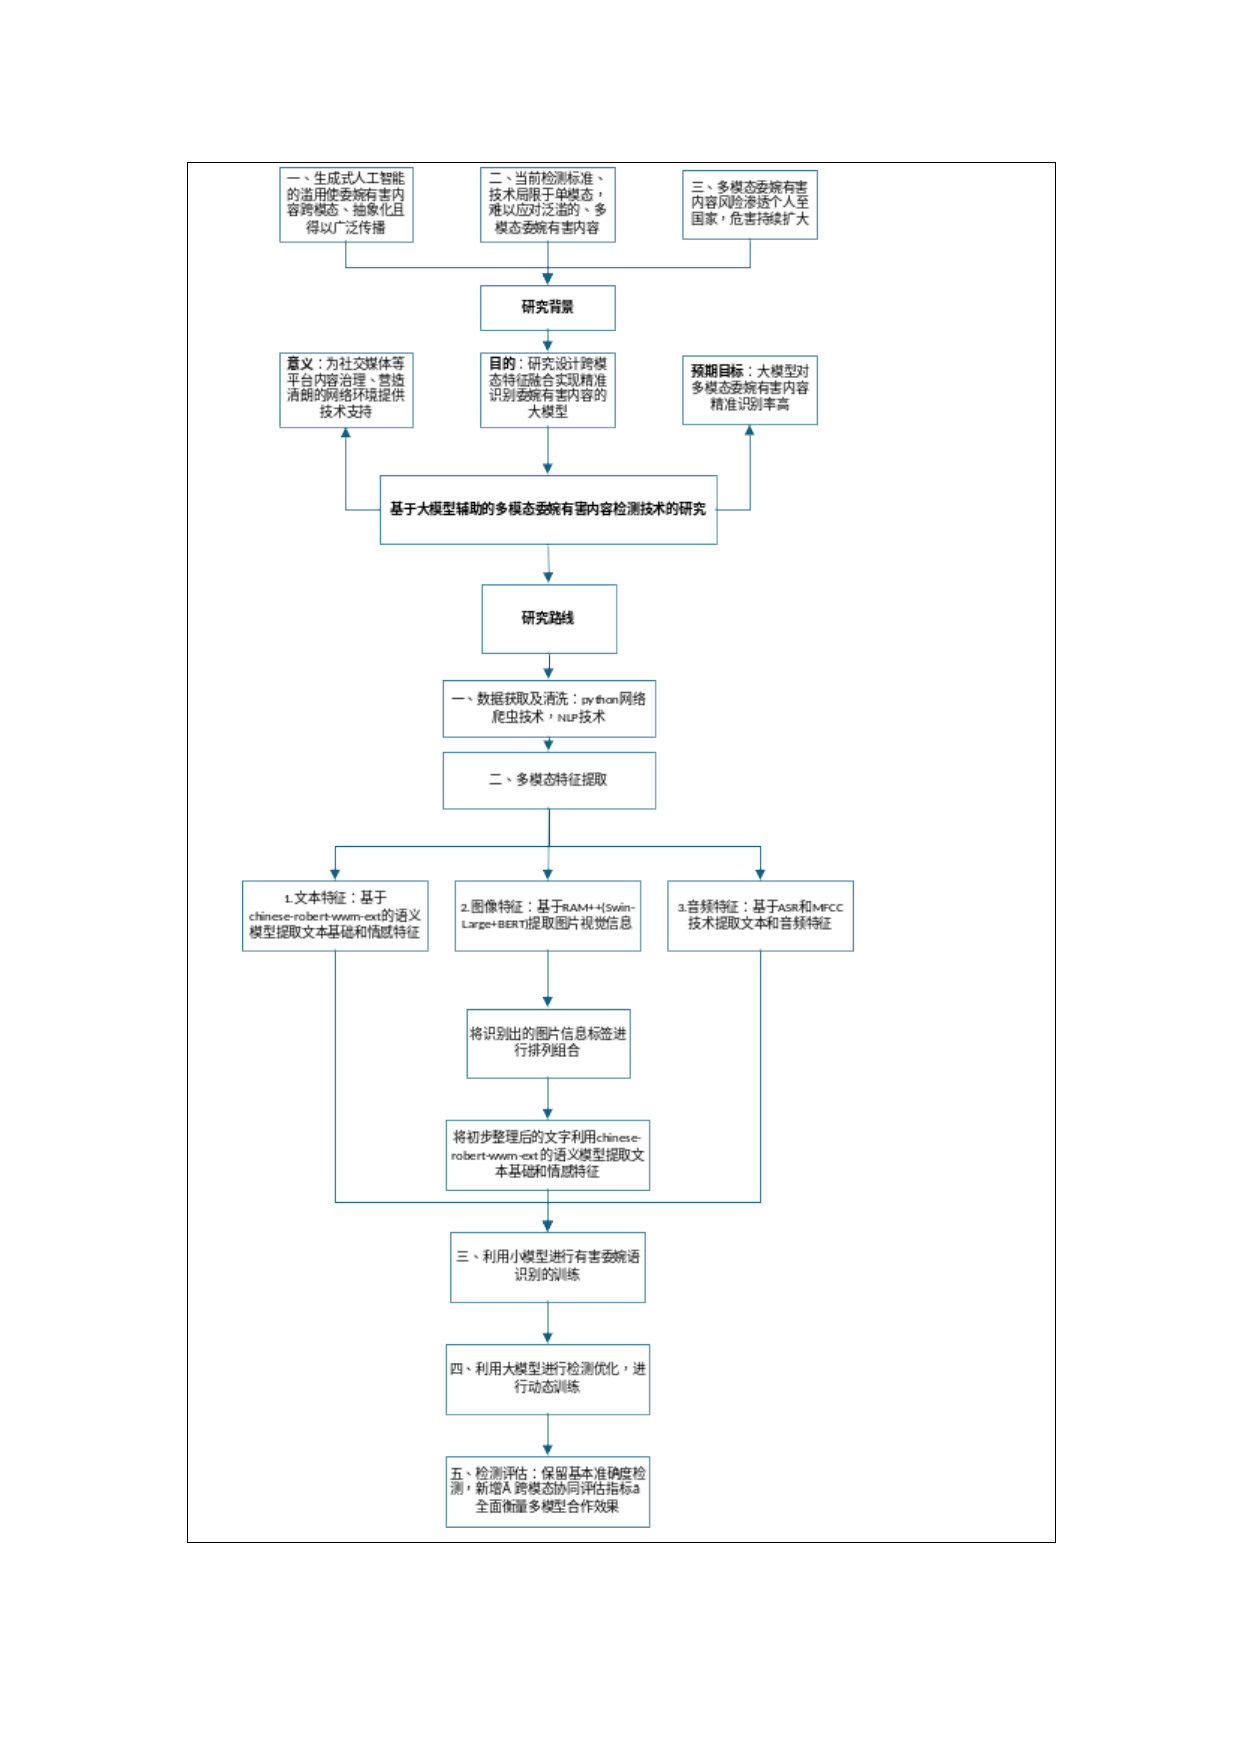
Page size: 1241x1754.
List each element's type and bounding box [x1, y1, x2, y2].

table_cell [188, 163, 1055, 1542]
